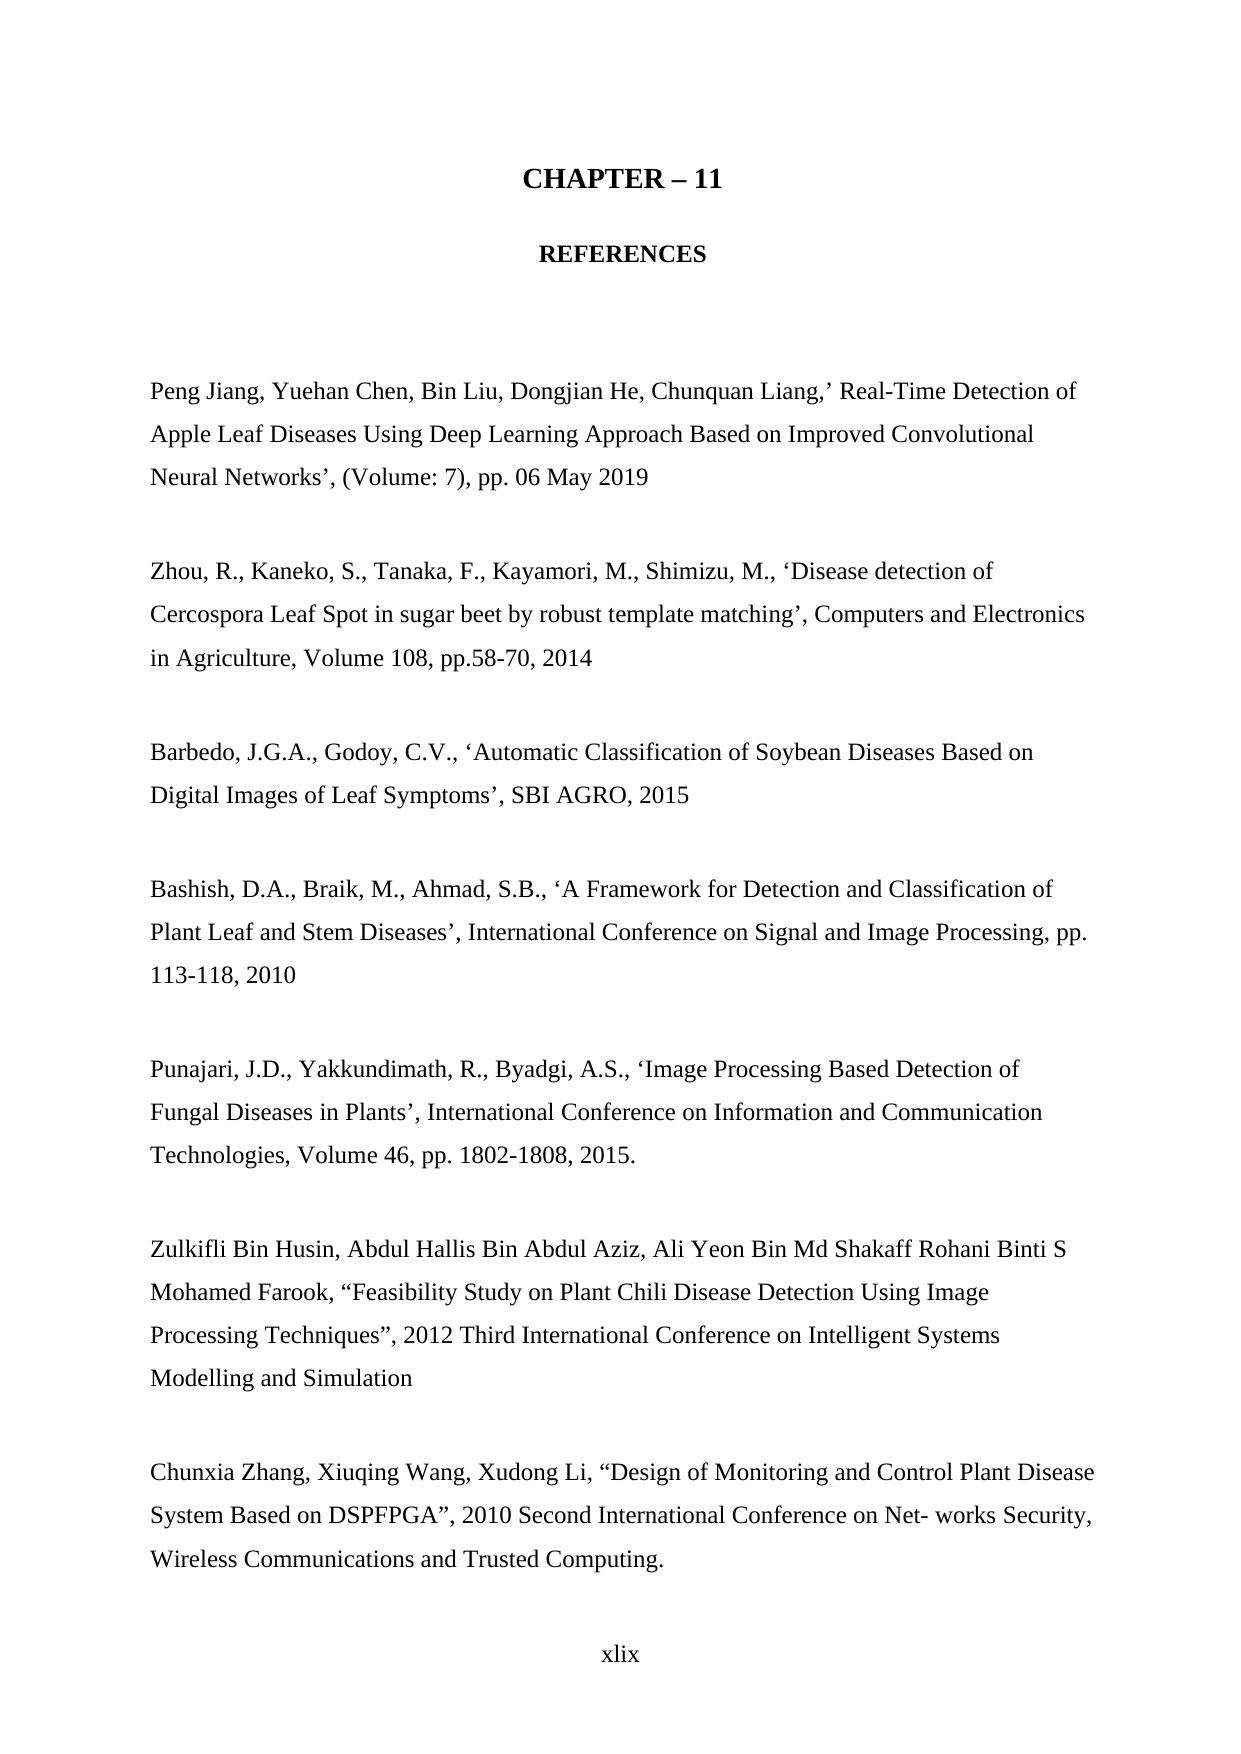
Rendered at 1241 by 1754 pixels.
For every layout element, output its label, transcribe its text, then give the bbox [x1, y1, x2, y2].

text Zhou, R., Kaneko, S., Tanaka, F., Kayamori, M., Shimizu, M., ‘Disease detection of Cercospora Leaf Spot in sugar beet by robust template matching’, Computers and Electronics in Agriculture, Volume 108, pp.58-70, 2014 [150, 556, 1095, 671]
text Zulkifli Bin Husin, Abdul Hallis Bin Abdul Aziz, Ali Yeon Bin Md Shakaff Rohani Binti S Mohamed Farook, “Feasibility Study on Plant Chili Disease Detection Using Image Processing Techniques”, 2012 Third International Conference on Intelligent Systems Modelling and Simulation [150, 1234, 1095, 1392]
text Bashish, D.A., Braik, M., Ahmad, S.B., ‘A Framework for Detection and Classification of Plant Leaf and Stem Diseases’, International Conference on Signal and Image Processing, pp. 113-118, 2010 [150, 874, 1095, 989]
text Punajari, J.D., Yakkundimath, R., Byadgi, A.S., ‘Image Processing Based Detection of Fungal Diseases in Plants’, International Conference on Information and Communication Technologies, Volume 46, pp. 1802-1808, 2015. [150, 1054, 1095, 1169]
text Chunxia Zhang, Xiuqing Wang, Xudong Li, “Design of Monitoring and Control Plant Disease System Based on DSPFPGA”, 2010 Second International Conference on Net- works Security, Wireless Communications and Trusted Computing. [150, 1457, 1095, 1572]
text CHAPTER – 11 [150, 161, 1095, 194]
text Barbedo, J.G.A., Godoy, C.V., ‘Automatic Classification of Soybean Diseases Based on Digital Images of Leaf Symptoms’, SBI AGRO, 2015 [150, 737, 1095, 808]
text REFERENCES [150, 239, 1095, 268]
text Peng Jiang, Yuehan Chen, Bin Liu, Dongjian He, Chunquan Liang,’ Real-Time Detection of Apple Leaf Diseases Using Deep Learning Approach Based on Improved Convolutional Neural Networks’, (Volume: 7), pp. 06 May 2019 [150, 376, 1095, 491]
